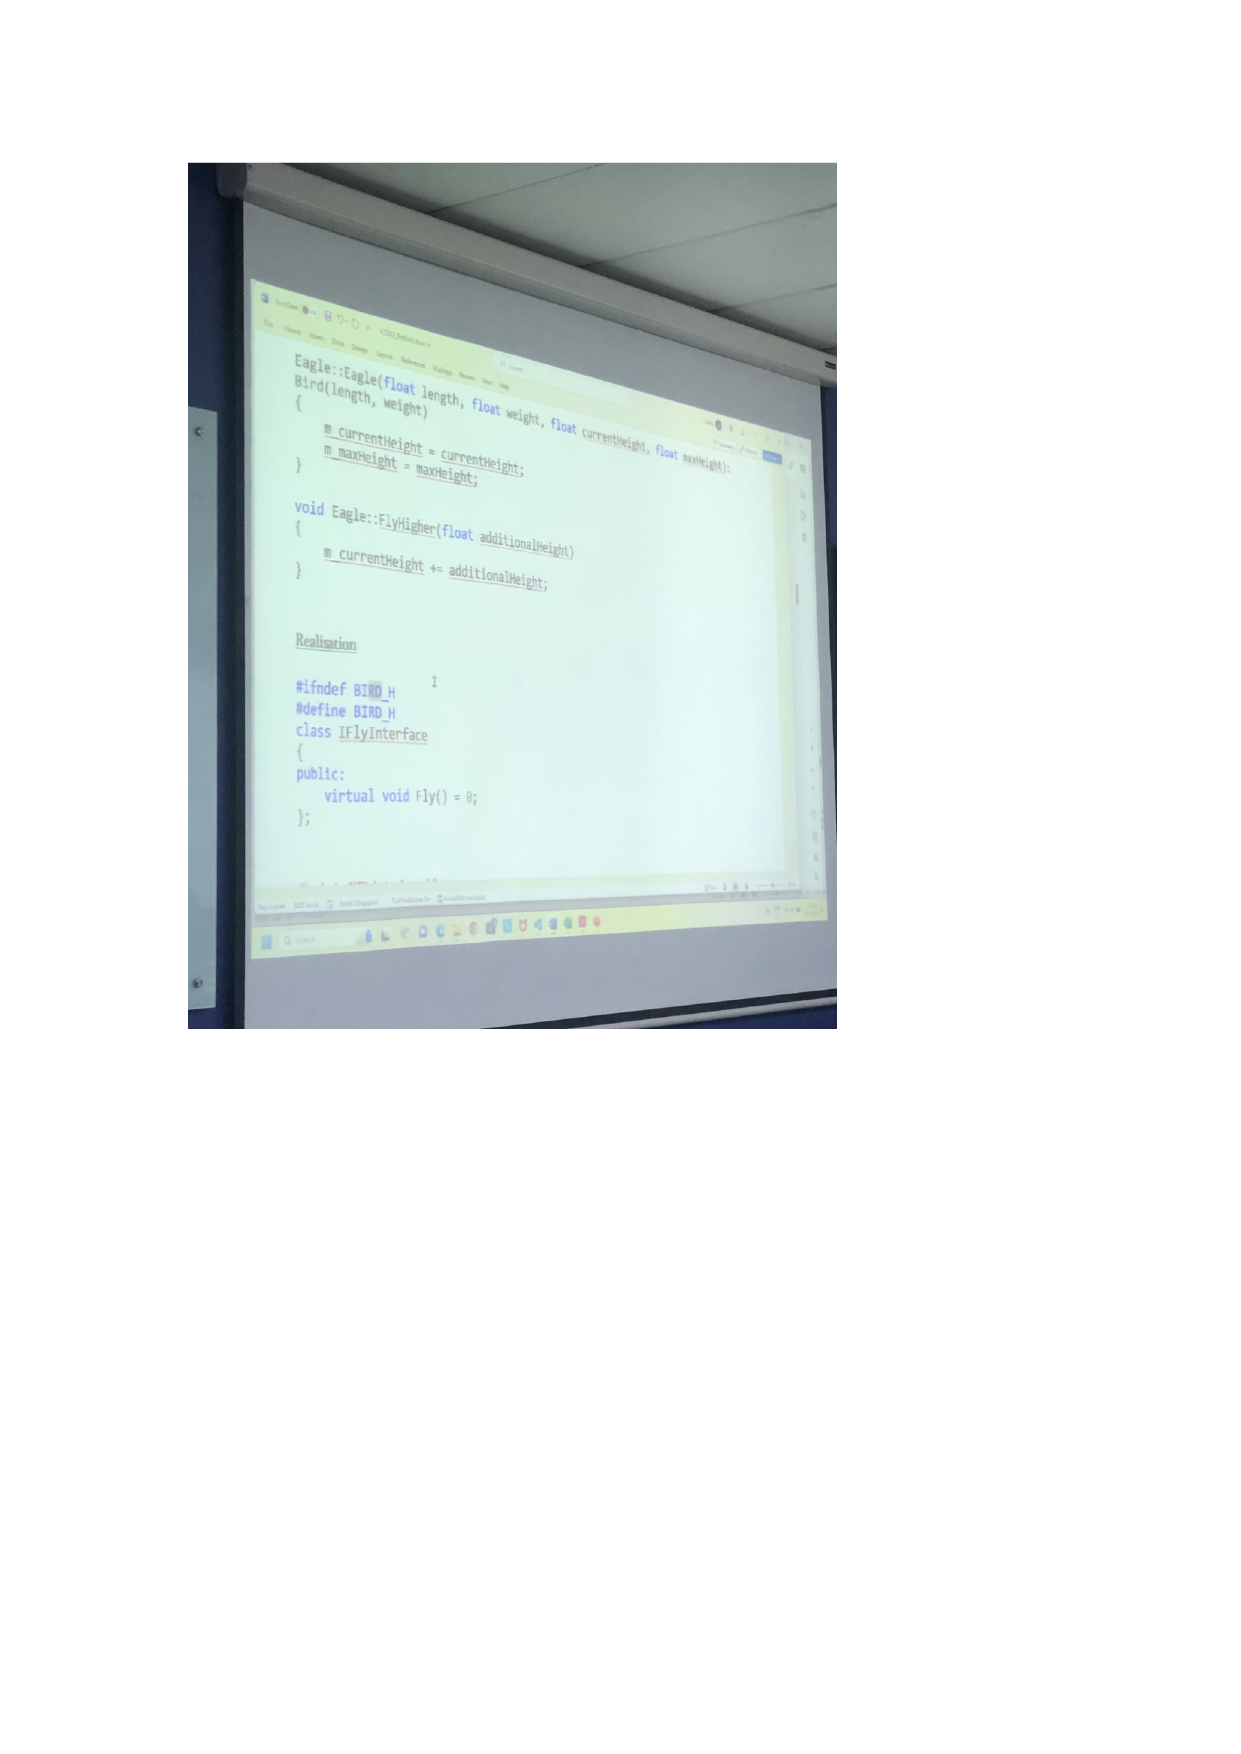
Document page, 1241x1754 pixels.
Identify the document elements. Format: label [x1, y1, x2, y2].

picture [188, 164, 837, 1028]
